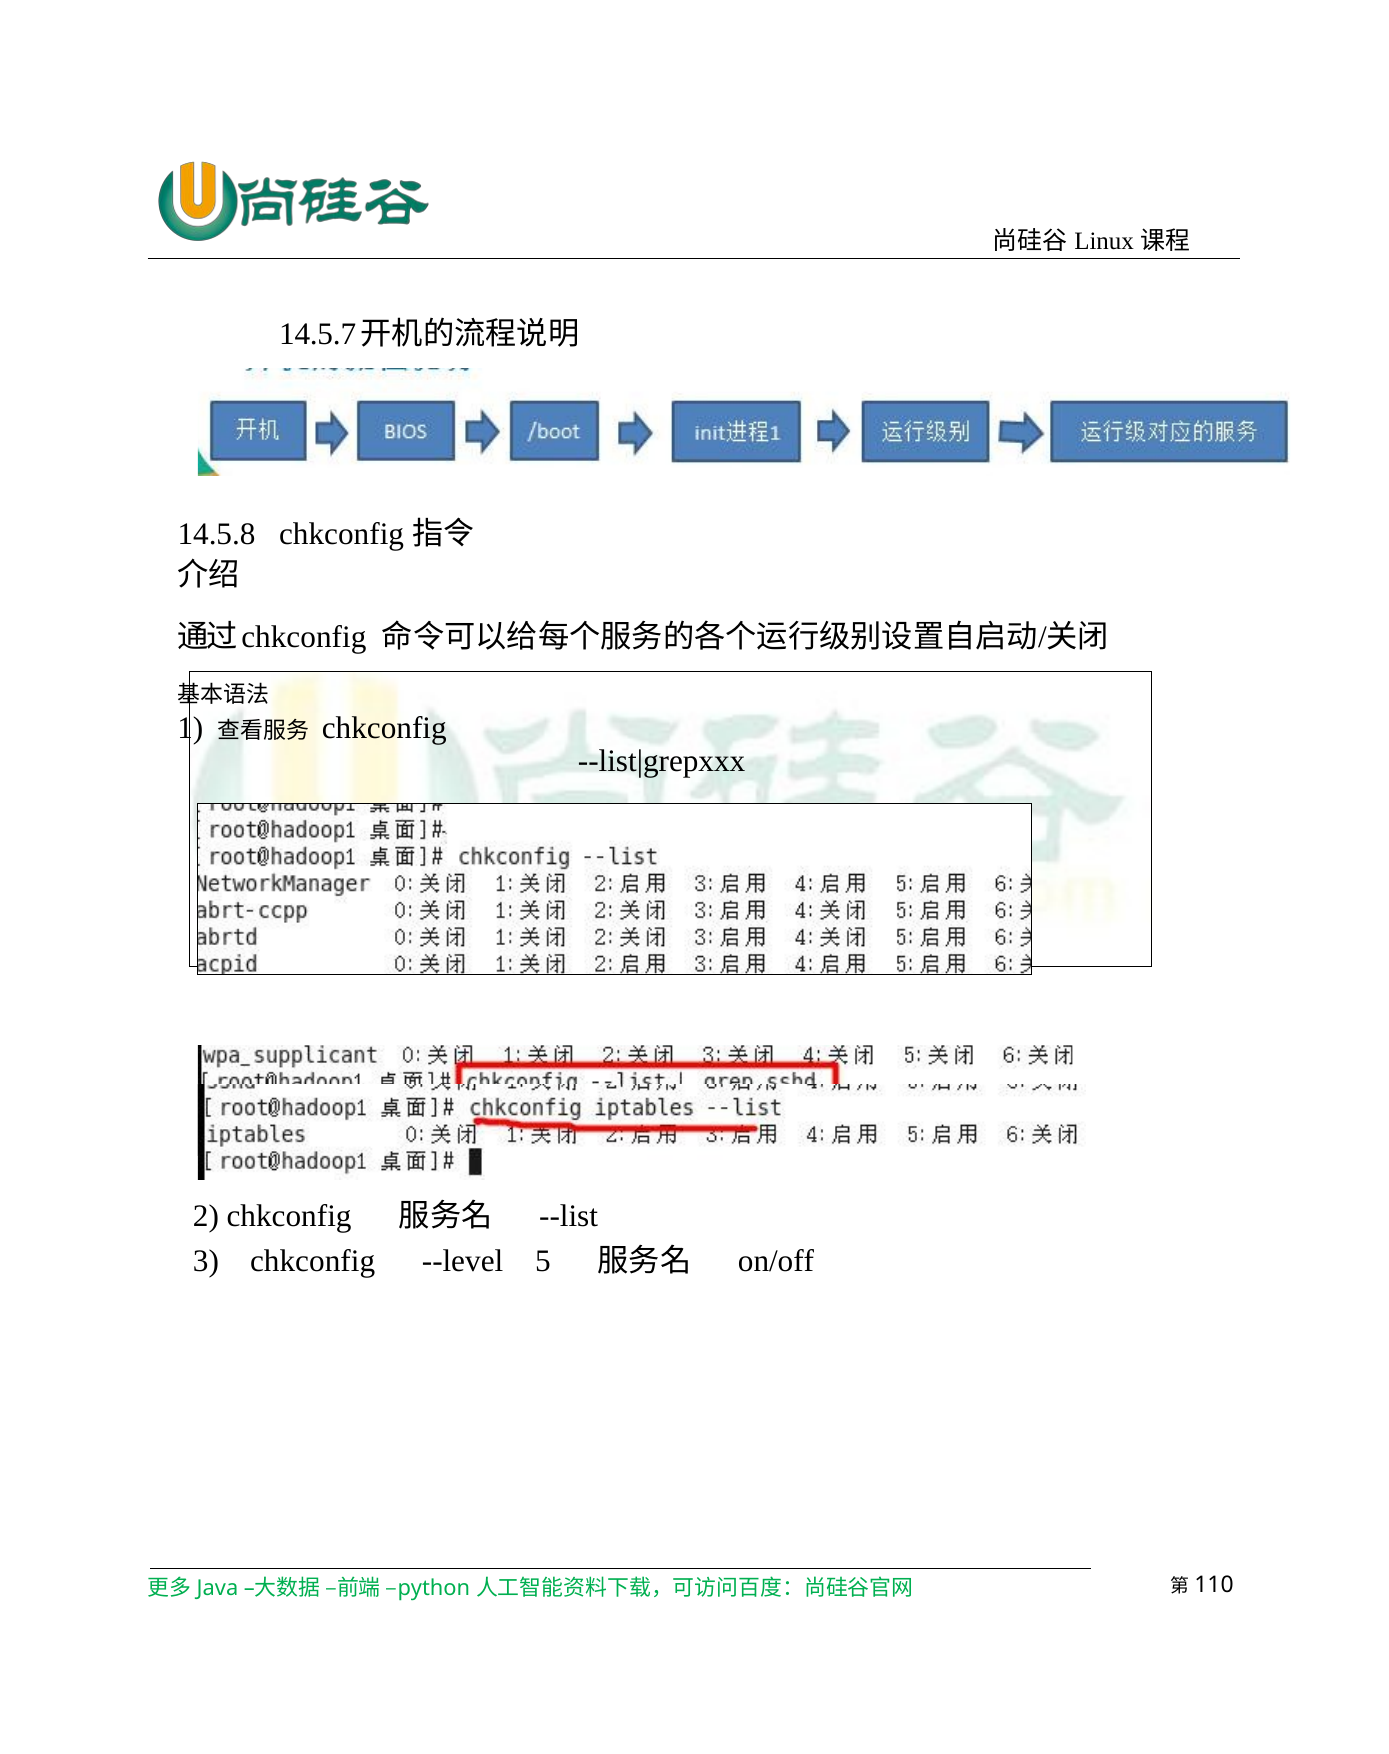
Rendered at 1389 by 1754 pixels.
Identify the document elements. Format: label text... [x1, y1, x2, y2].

picture [190, 672, 1151, 966]
subtitle 开机的流程说明 [279, 297, 1338, 356]
list chkconfig 指令介绍 [177, 511, 475, 595]
picture [198, 804, 1031, 974]
subtitle 通过 chkconfig 命令可以给每个服务的各个运行级别设置自启动/关闭 [177, 595, 1338, 660]
picture [197, 368, 1291, 476]
picture [147, 153, 436, 249]
picture [197, 1045, 1086, 1180]
subtitle chkconfig --level 5 服务名 on/off [193, 1238, 1338, 1281]
